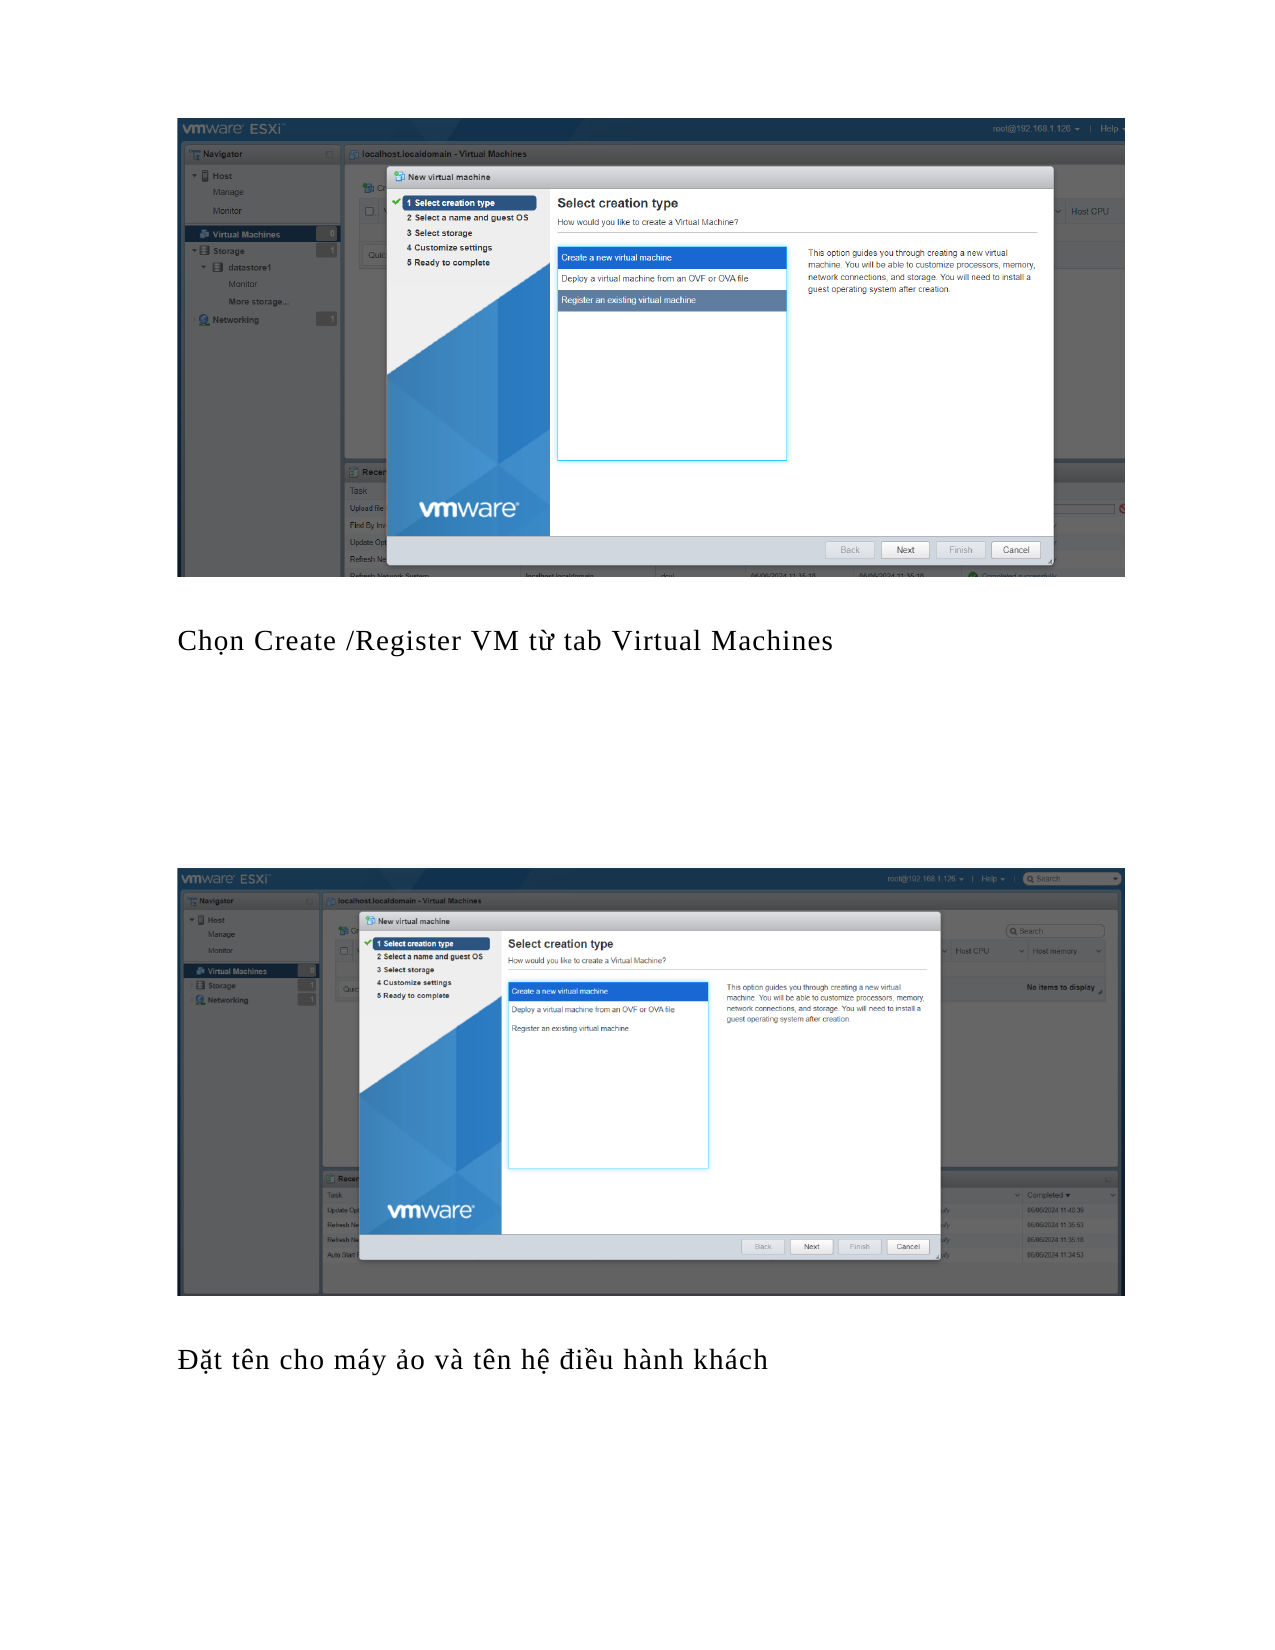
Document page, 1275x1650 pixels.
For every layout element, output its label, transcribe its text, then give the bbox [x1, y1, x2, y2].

picture [177, 118, 1125, 577]
text Đặt tên cho máy ảo và tên hệ điều hành khách [177, 1342, 1125, 1376]
picture [177, 864, 1125, 1296]
text Chọn Create /Register VM từ tab Virtual Machines [177, 623, 1125, 657]
